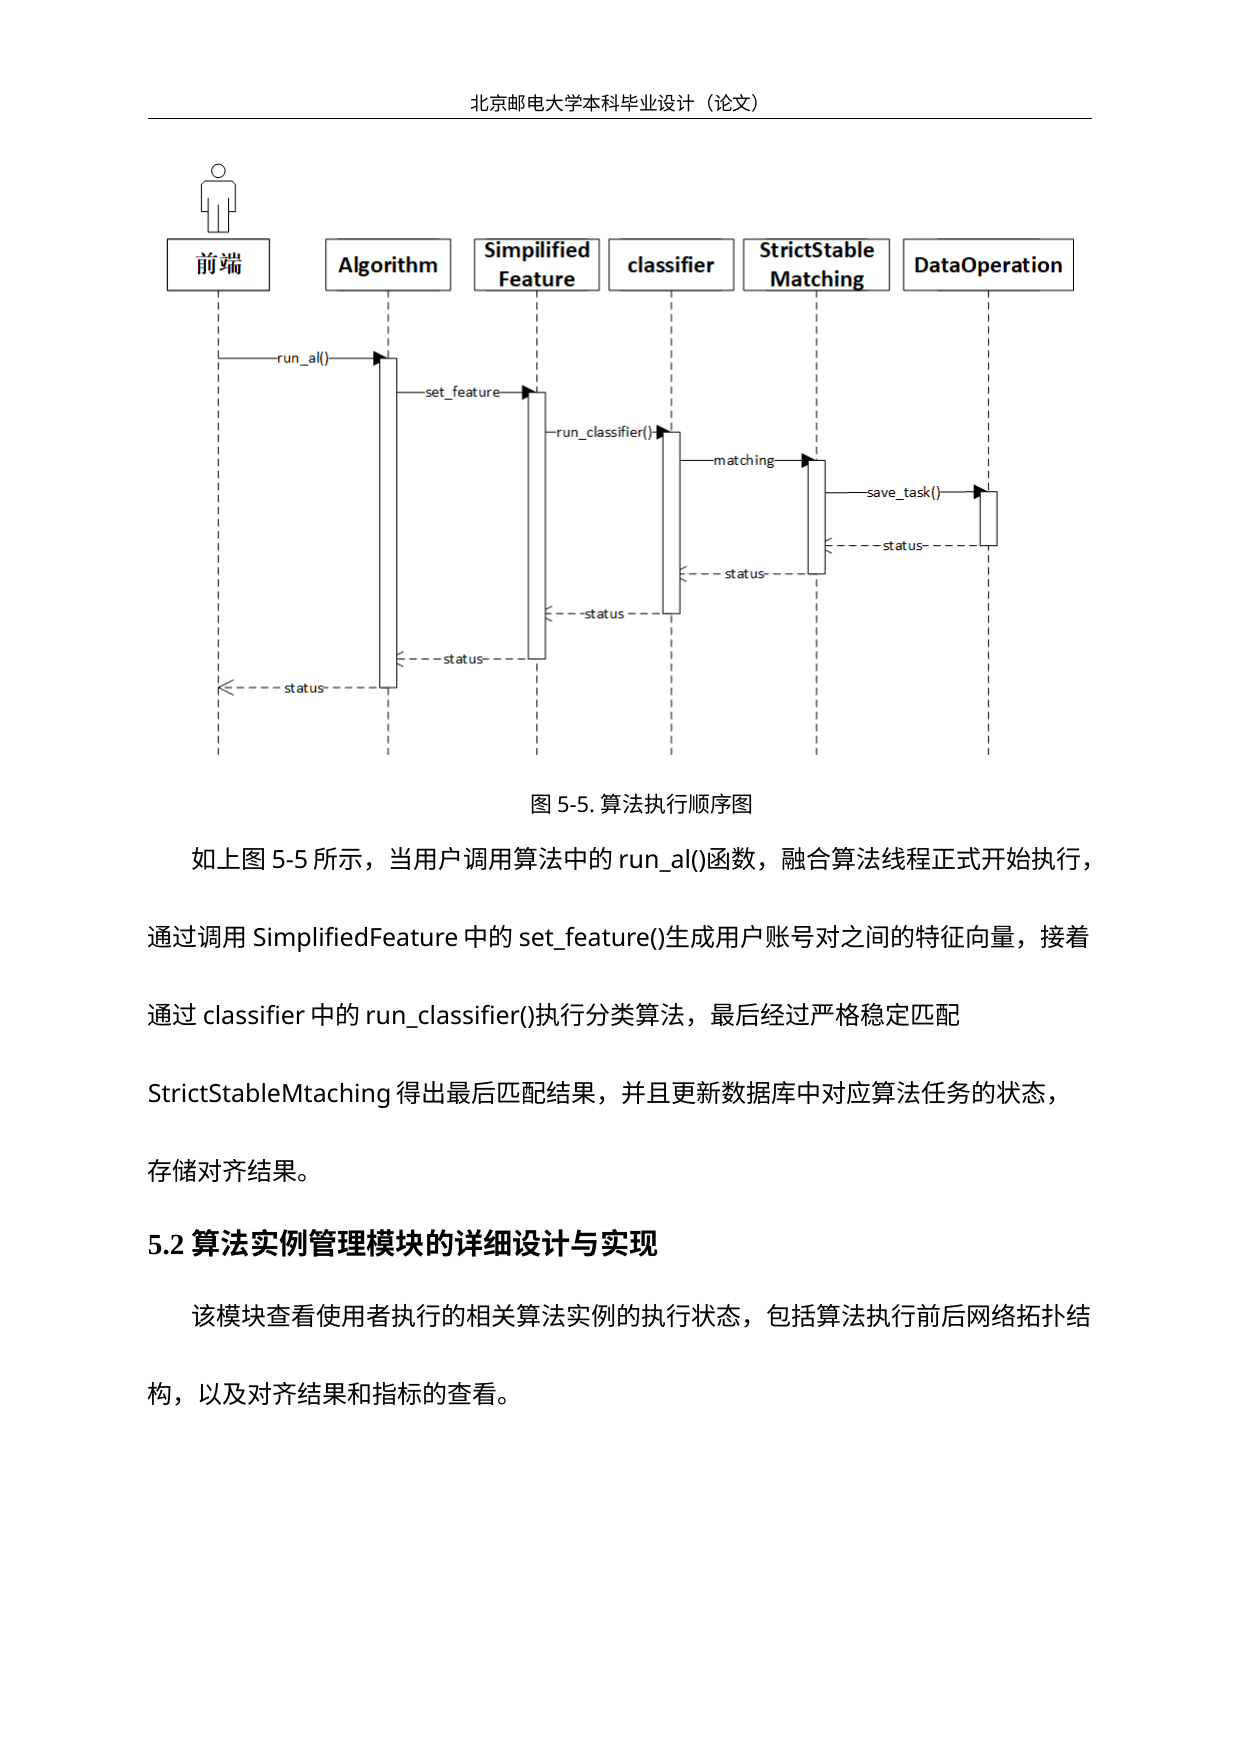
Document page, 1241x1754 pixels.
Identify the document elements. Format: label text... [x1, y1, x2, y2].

text 如上图5-5所示，当用户调用算法中的run_al()函数，融合算法线程正式开始执行，通过调用SimplifiedFeature中的set_feature()生成用户账号对之间的特征向量，接着通过classifier中的run_classifier()执行分类算法，最后经过严格稳定匹配StrictStableMtaching得出最后匹配结果，并且更新数据库中对应算法任务的状态，存储对齐结果。 [148, 825, 1092, 1202]
text 该模块查看使用者执行的相关算法实例的执行状态，包括算法执行前后网络拓扑结构，以及对齐结果和指标的查看。 [148, 1282, 1092, 1425]
picture [162, 162, 1078, 755]
text 图5-5. 算法执行顺序图 [148, 786, 1092, 819]
text 5.2 算法实例管理模块的详细设计与实现 [148, 1209, 1092, 1274]
